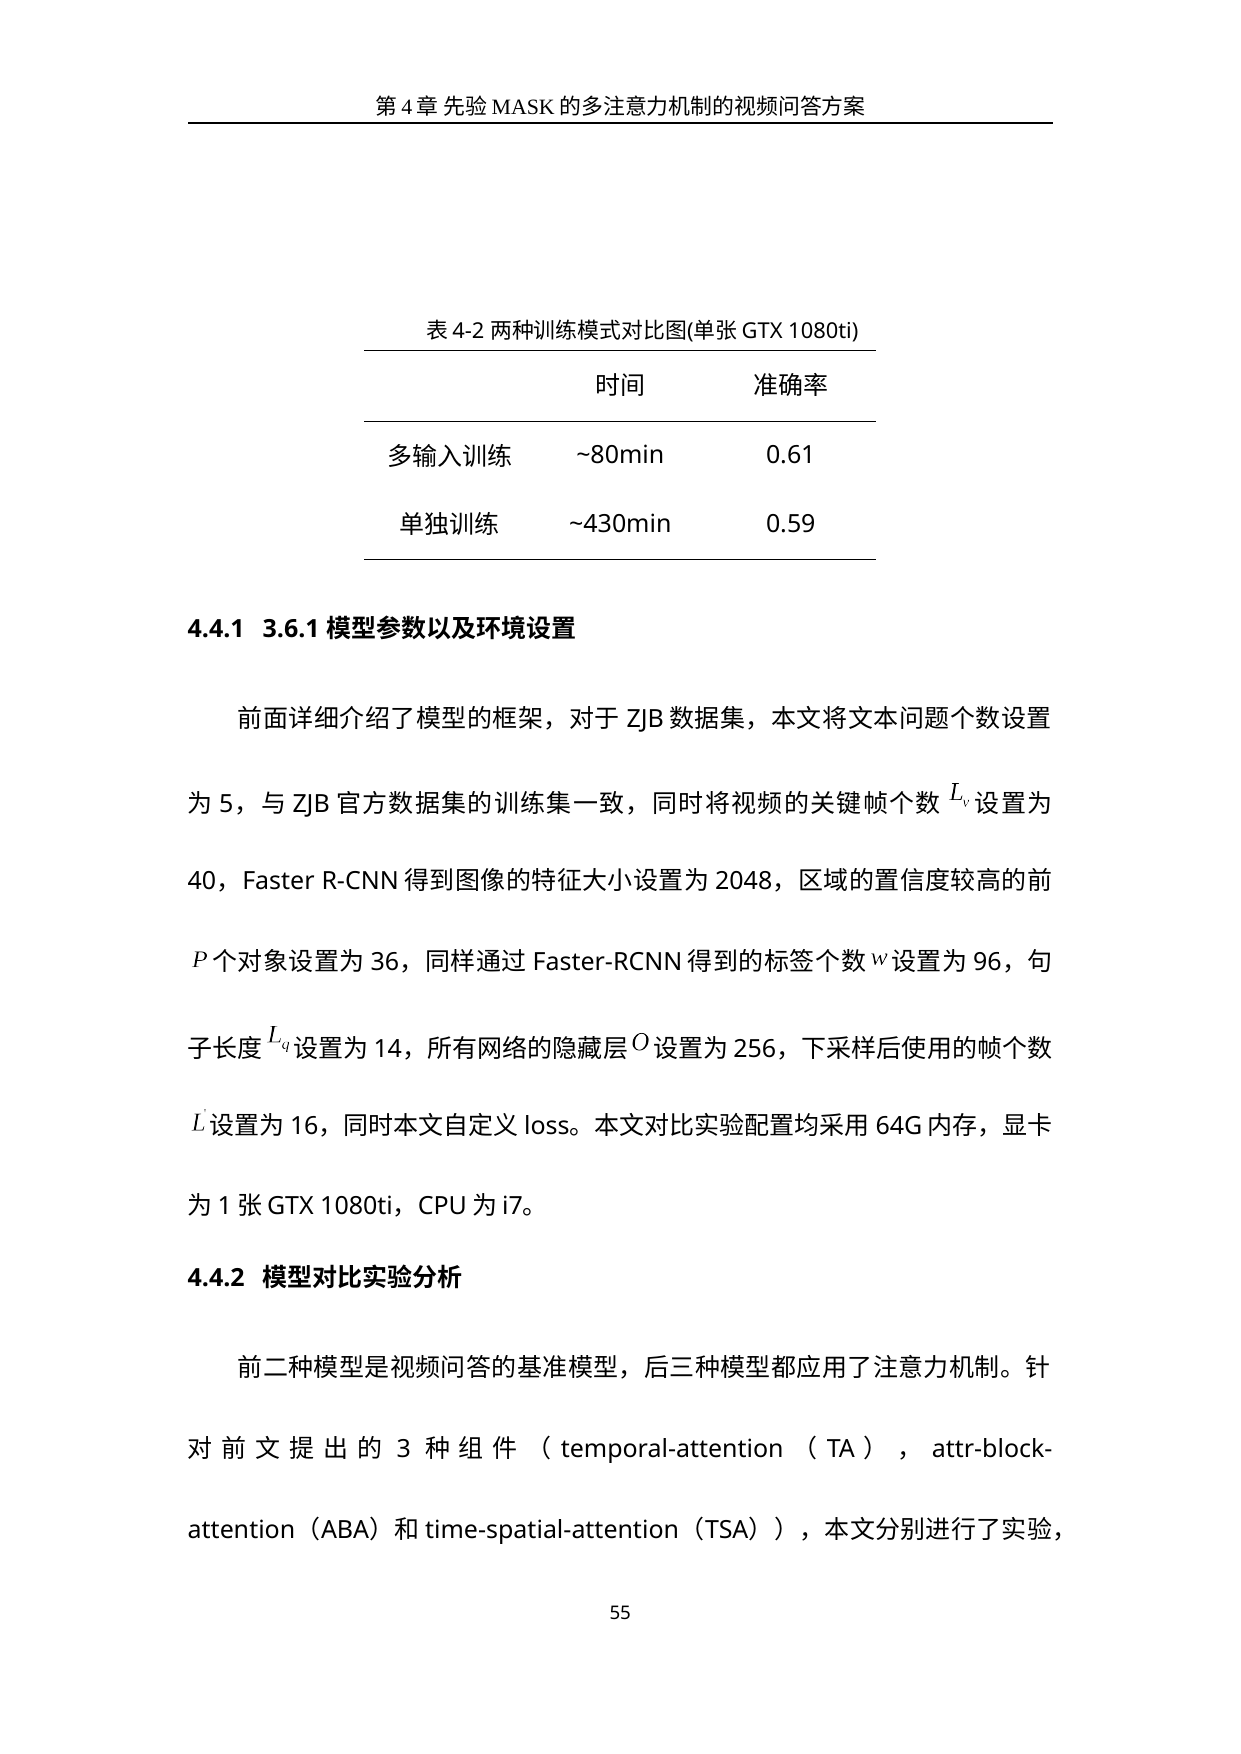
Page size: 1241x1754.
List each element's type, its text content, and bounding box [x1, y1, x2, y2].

table_cell ~430min [535, 490, 705, 559]
table_header 时间 [535, 351, 705, 421]
text 前面详细介绍了模型的框架，对于ZJB数据集，本文将文本问题个数设置为5，与ZJB官方数据集的训练集一致，同时将视频的关键帧个数设置为40，Faster R-CNN得到图像的特征大小设置为2048，区域的置信度较高的前个对象设置为36，同样通过Faster-RCNN得到的标签个数设置为96，句子长度设置为14，所有网络的隐藏层设置为256，下采样后使用的帧个数设置为16，同时本文自定义loss。本文对比实验配置均采用64G内存，显卡为1张GTX 1080ti，CPU为i7。 [187, 684, 1053, 1236]
table_cell 0.61 [705, 422, 876, 490]
subtitle 3.6.1 模型参数以及环境设置 [187, 608, 1053, 645]
subtitle 模型对比实验分析 [187, 1258, 1053, 1294]
table_cell 多输入训练 [364, 422, 535, 490]
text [187, 1333, 1053, 1560]
table_cell ~80min [535, 422, 705, 490]
table_cell 0.59 [705, 490, 876, 559]
table_cell 单独训练 [364, 490, 535, 559]
table_header 准确率 [705, 351, 876, 421]
table_header [364, 351, 535, 421]
text 表4-2 两种训练模式对比图(单张GTX 1080ti) [187, 313, 1053, 346]
